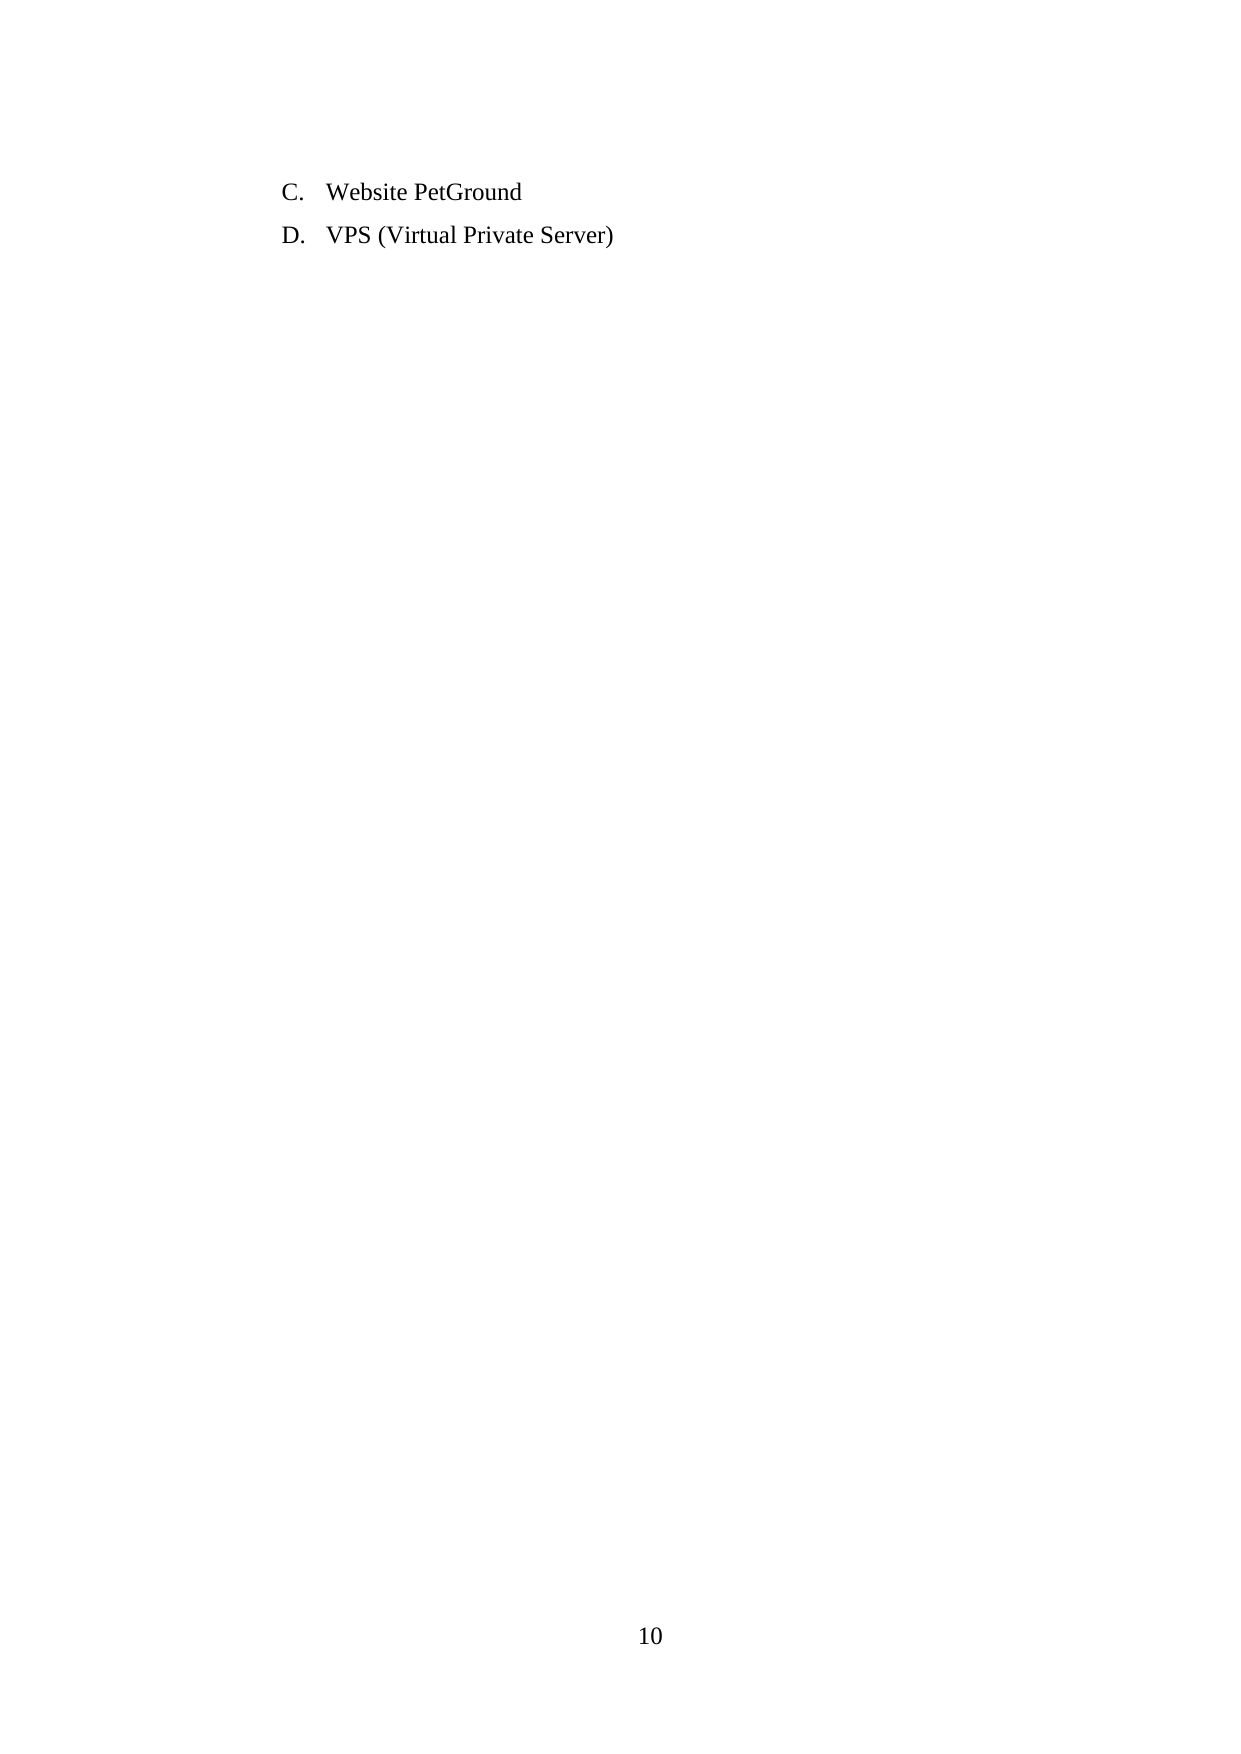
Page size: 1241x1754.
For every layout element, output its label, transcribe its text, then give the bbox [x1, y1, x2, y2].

subtitle Website PetGround [281, 177, 1063, 206]
subtitle VPS (Virtual Private Server) [281, 220, 1063, 249]
